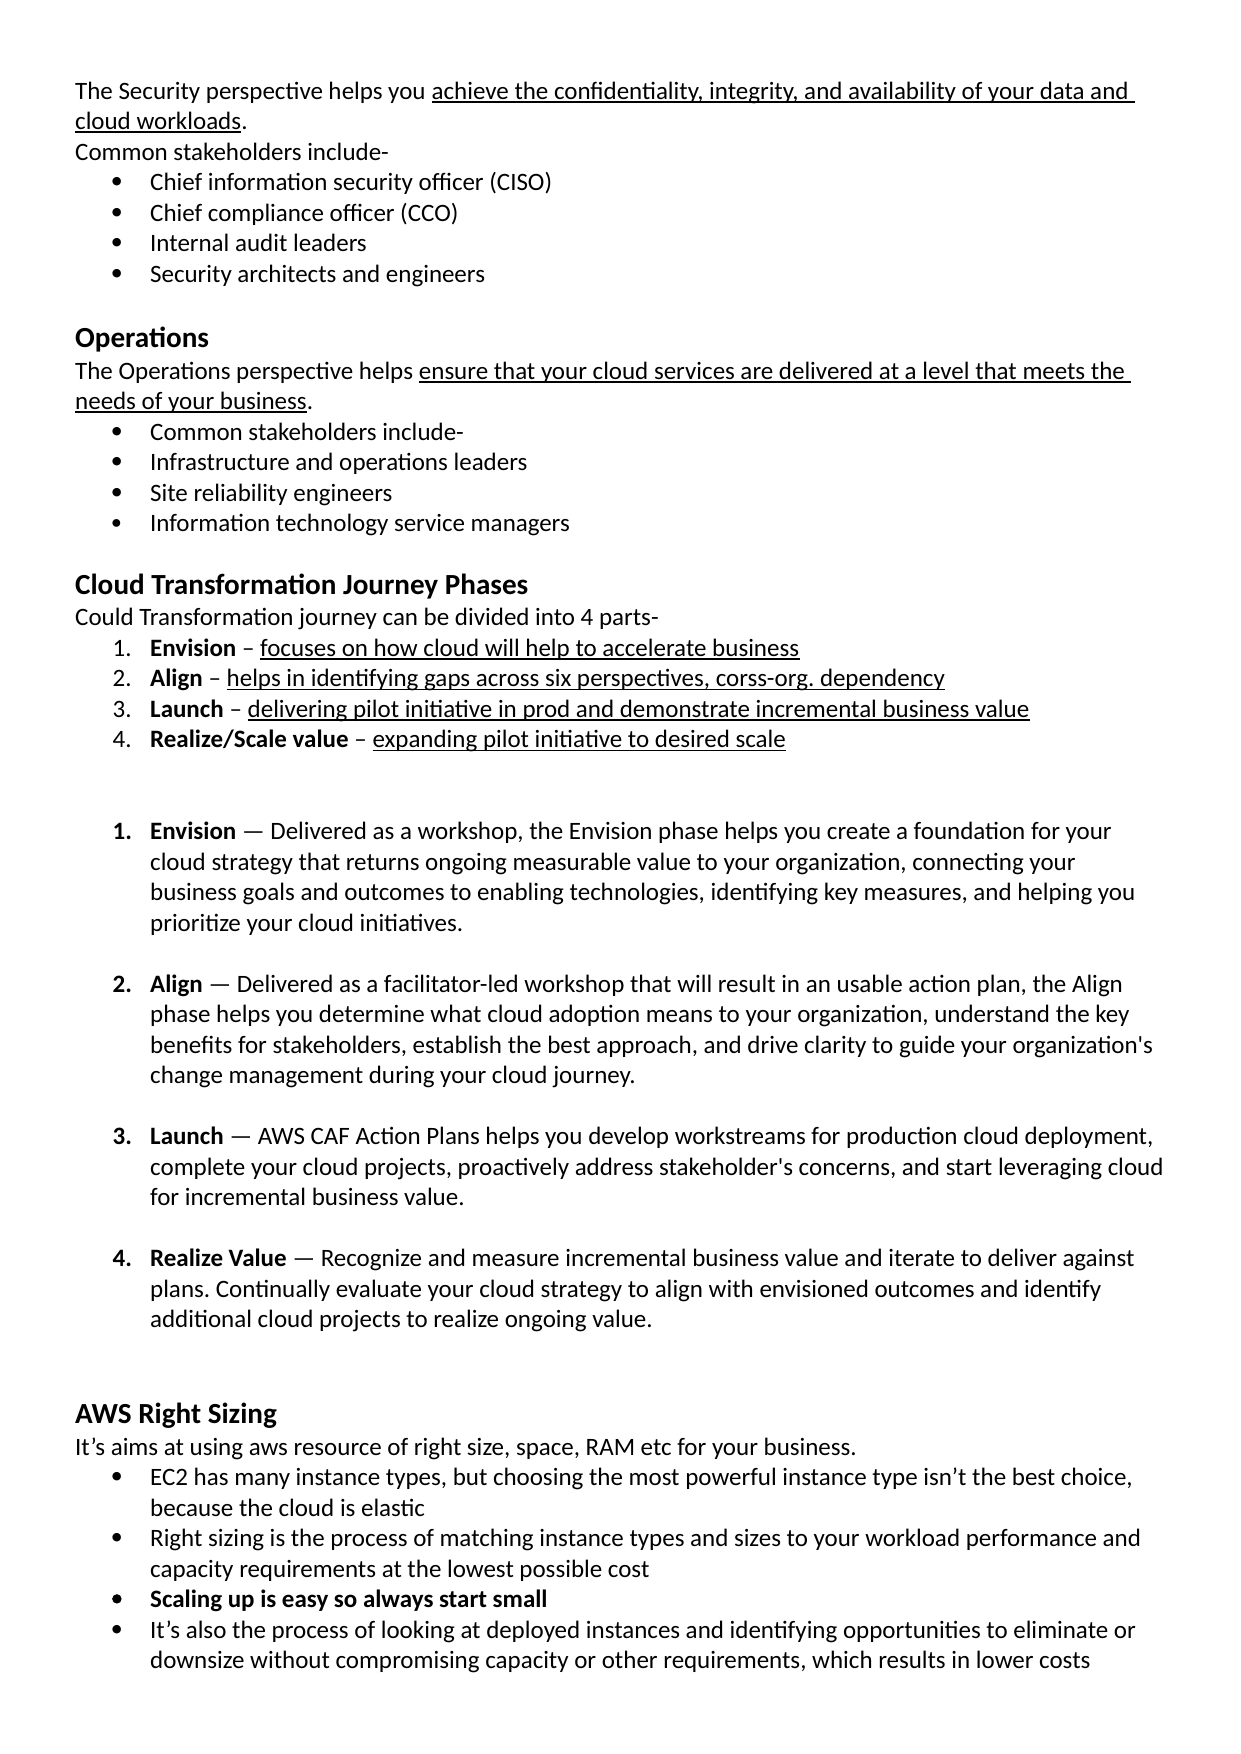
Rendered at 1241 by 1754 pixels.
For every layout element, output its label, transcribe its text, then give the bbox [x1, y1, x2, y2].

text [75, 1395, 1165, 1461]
list Information technology service managers [112, 507, 1165, 538]
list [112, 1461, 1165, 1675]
list Envision — Delivered as a workshop, the Envision phase helps you create a foundation for your cloud strategy that returns ongoing measurable value to your organization, connecting your business goals and outcomes to enabling technologies, identifying key measures, and helping you prioritize your cloud initiatives. [112, 815, 1165, 937]
text Operations [75, 319, 1165, 355]
list Chief compliance officer (CCO) [112, 197, 1165, 228]
list Envision – focuses on how cloud will help to accelerate business [112, 632, 1165, 663]
list Launch – delivering pilot initiative in prod and demonstrate incremental business value [112, 693, 1165, 724]
text Cloud Transformation Journey Phases [75, 566, 1165, 602]
list Chief information security officer (CISO) [112, 167, 1165, 197]
list Security architects and engineers [112, 258, 1165, 289]
text The Operations perspective helps ensure that your cloud services are delivered at a level that meets the needs of your business. [75, 355, 1165, 416]
list Common stakeholders include- [112, 416, 1165, 446]
text Could Transformation journey can be divided into 4 parts- [75, 602, 1165, 632]
list Realize/Scale value – expanding pilot initiative to desired scale [112, 724, 1165, 754]
list Realize Value — Recognize and measure incremental business value and iterate to deliver against plans. Continually evaluate your cloud strategy to align with envisioned outcomes and identify additional cloud projects to realize ongoing value. [112, 1242, 1165, 1334]
list Infrastructure and operations leaders [112, 446, 1165, 477]
list Internal audit leaders [112, 228, 1165, 258]
text Common stakeholders include- [75, 136, 1165, 167]
text The Security perspective helps you achieve the confidentiality, integrity, and availability of your data and cloud workloads. [75, 75, 1165, 136]
list Site reliability engineers [112, 477, 1165, 507]
list Align – helps in identifying gaps across six perspectives, corss-org. dependency [112, 663, 1165, 693]
list Launch — AWS CAF Action Plans helps you develop workstreams for production cloud deployment, complete your cloud projects, proactively address stakeholder's concerns, and start leveraging cloud for incremental business value. [112, 1120, 1165, 1212]
list Align — Delivered as a facilitator-led workshop that will result in an usable action plan, the Align phase helps you determine what cloud adoption means to your organization, understand the key benefits for stakeholders, establish the best approach, and drive clarity to guide your organization's change management during your cloud journey. [112, 968, 1165, 1090]
